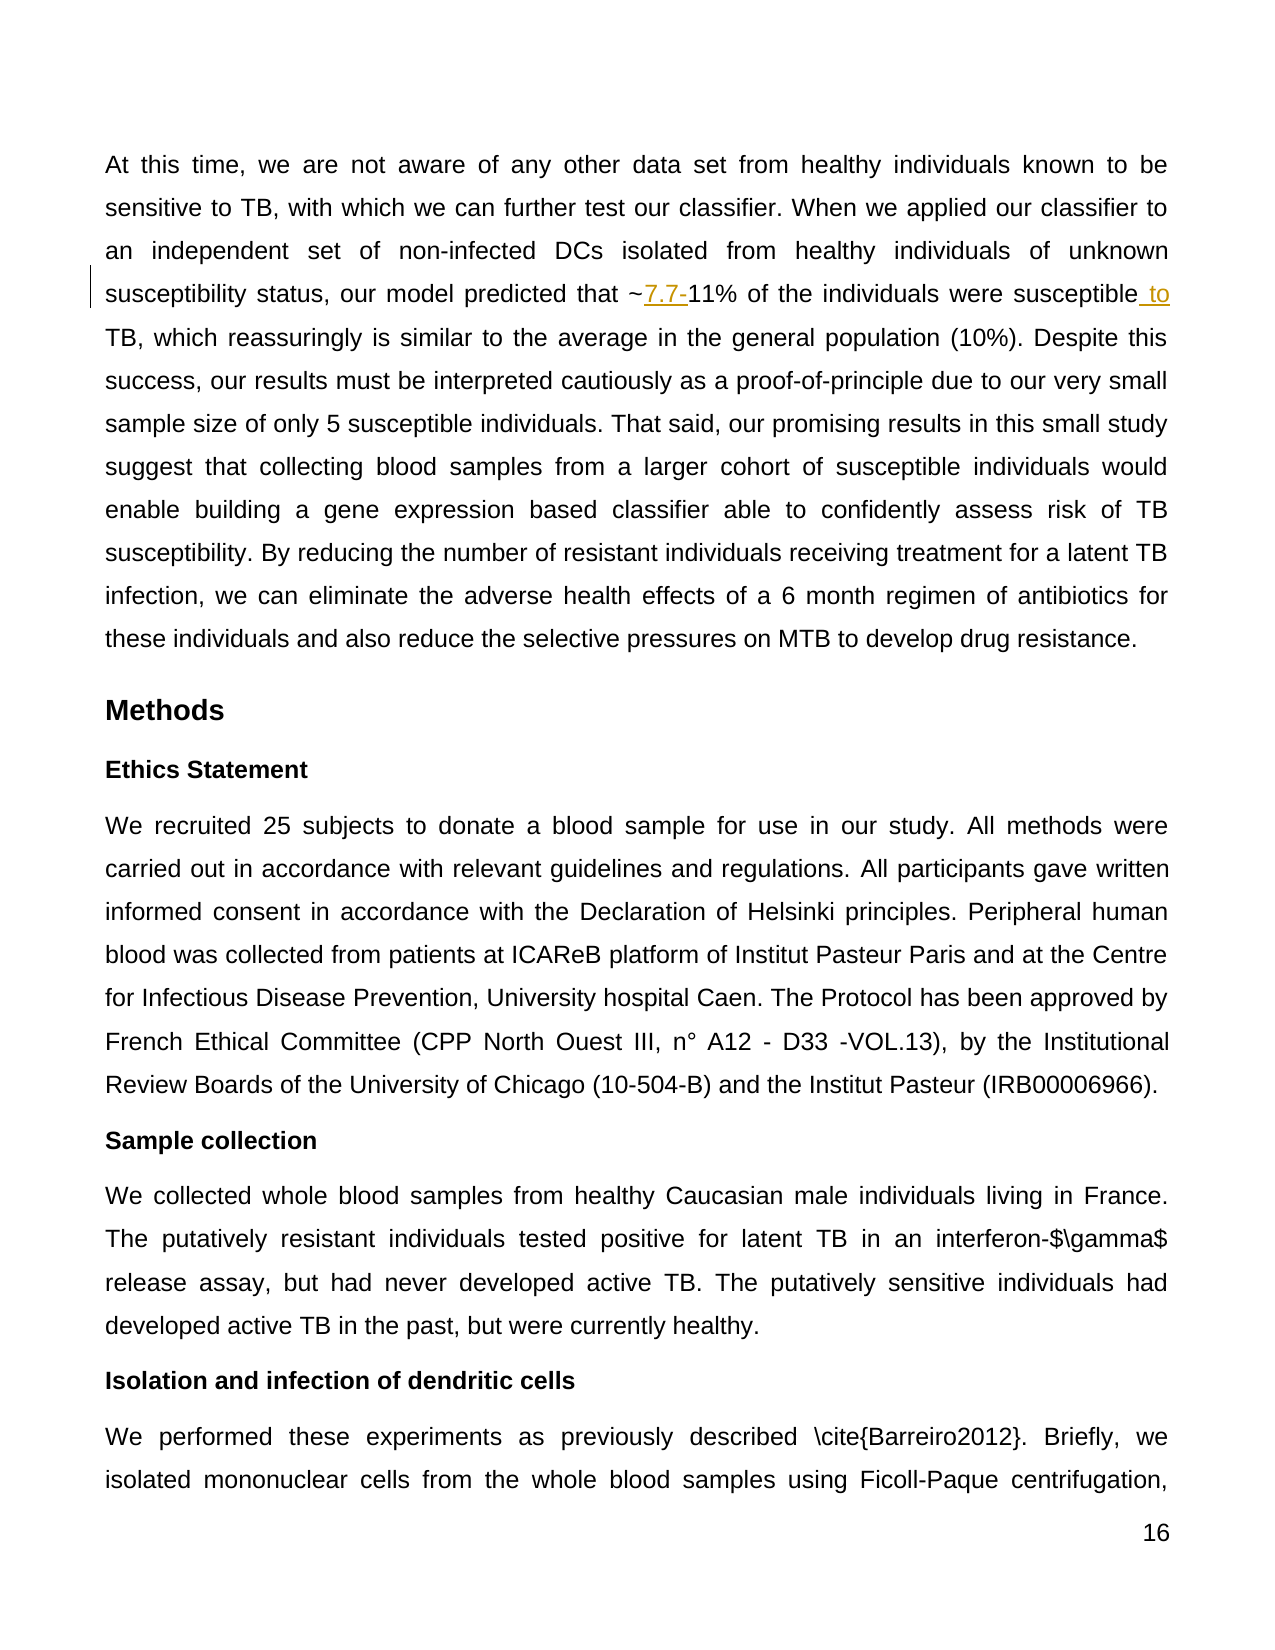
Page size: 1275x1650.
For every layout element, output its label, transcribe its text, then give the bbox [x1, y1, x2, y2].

text We recruited 25 subjects to donate a blood sample for use in our study. All methods were carried out in accordance with relevant guidelines and regulations. All participants gave written informed consent in accordance with the Declaration of Helsinki principles. Peripheral human blood was collected from patients at ICAReB platform of Institut Pasteur Paris and at the Centre for Infectious Disease Prevention, University hospital Caen. The Protocol has been approved by French Ethical Committee (CPP North Ouest III, n° A12 - D33 -VOL.13), by the Institutional Review Boards of the University of Chicago (10-504-B) and the Institut Pasteur (IRB00006966). [105, 811, 1170, 1099]
subtitle Ethics Statement [105, 755, 1170, 784]
subtitle Isolation and infection of dendritic cells [105, 1366, 1170, 1395]
text We collected whole blood samples from healthy Caucasian male individuals living in France. The putatively resistant individuals tested positive for latent TB in an interferon-$\gamma$ release assay, but had never developed active TB. The putatively sensitive individuals had developed active TB in the past, but were currently healthy. [105, 1181, 1170, 1339]
subtitle Methods [105, 692, 1170, 726]
subtitle Sample collection [105, 1126, 1170, 1154]
text At this time, we are not aware of any other data set from healthy individuals known to be sensitive to TB, with which we can further test our classifier. When we applied our classifier to an independent set of non-infected DCs isolated from healthy individuals of unknown susceptibility status, our model predicted that ~11% of the individuals were susceptible TB, which reassuringly is similar to the average in the general population (10%). Despite this success, our results must be interpreted cautiously as a proof-of-principle due to our very small sample size of only 5 susceptible individuals. That said, our promising results in this small study suggest that collecting blood samples from a larger cohort of susceptible individuals would enable building a gene expression based classifier able to confidently assess risk of TB susceptibility. By reducing the number of resistant individuals receiving treatment for a latent TB infection, we can eliminate the adverse health effects of a 6 month regimen of antibiotics for these individuals and also reduce the selective pressures on MTB to develop drug resistance. [105, 150, 1170, 653]
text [105, 1422, 1170, 1494]
